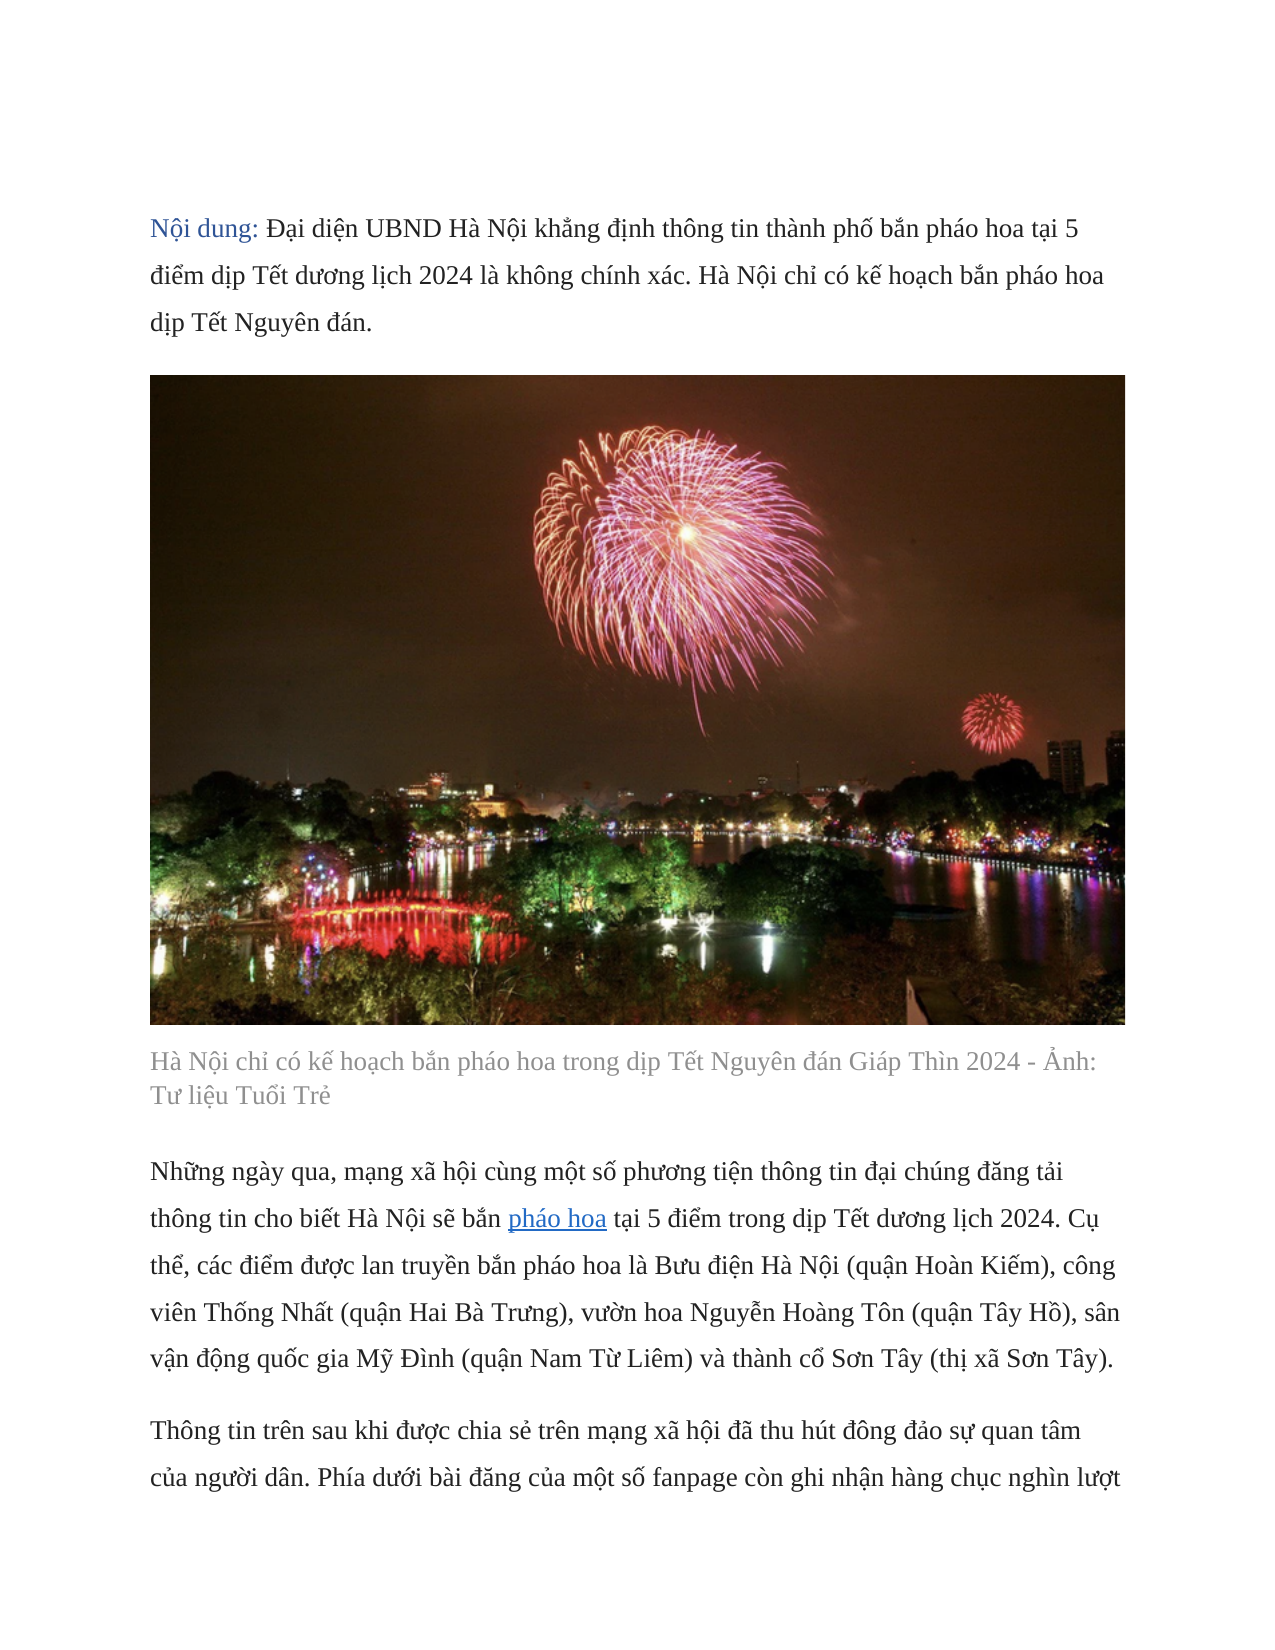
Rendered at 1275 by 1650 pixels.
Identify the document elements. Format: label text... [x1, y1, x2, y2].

picture [150, 375, 1125, 1025]
subtitle Nội dung: Đại diện UBND Hà Nội khẳng định thông tin thành phố bắn pháo hoa tại 5 điểm dịp Tết dương lịch 2024 là không chính xác. Hà Nội chỉ có kế hoạch bắn pháo hoa dịp Tết Nguyên đán. [150, 150, 1125, 337]
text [150, 1399, 1125, 1492]
text Những ngày qua, mạng xã hội cùng một số phương tiện thông tin đại chúng đăng tải thông tin cho biết Hà Nội sẽ bắn pháo hoa tại 5 điểm trong dịp Tết dương lịch 2024. Cụ thể, các điểm được lan truyền bắn pháo hoa là Bưu điện Hà Nội (quận Hoàn Kiếm), công viên Thống Nhất (quận Hai Bà Trưng), vườn hoa Nguyễn Hoàng Tôn (quận Tây Hồ), sân vận động quốc gia Mỹ Đình (quận Nam Từ Liêm) và thành cổ Sơn Tây (thị xã Sơn Tây). [150, 1139, 1125, 1374]
text Hà Nội chỉ có kế hoạch bắn pháo hoa trong dịp Tết Nguyên đán Giáp Thìn 2024 - Ảnh: Tư liệu Tuổi Trẻ [150, 1041, 1125, 1110]
